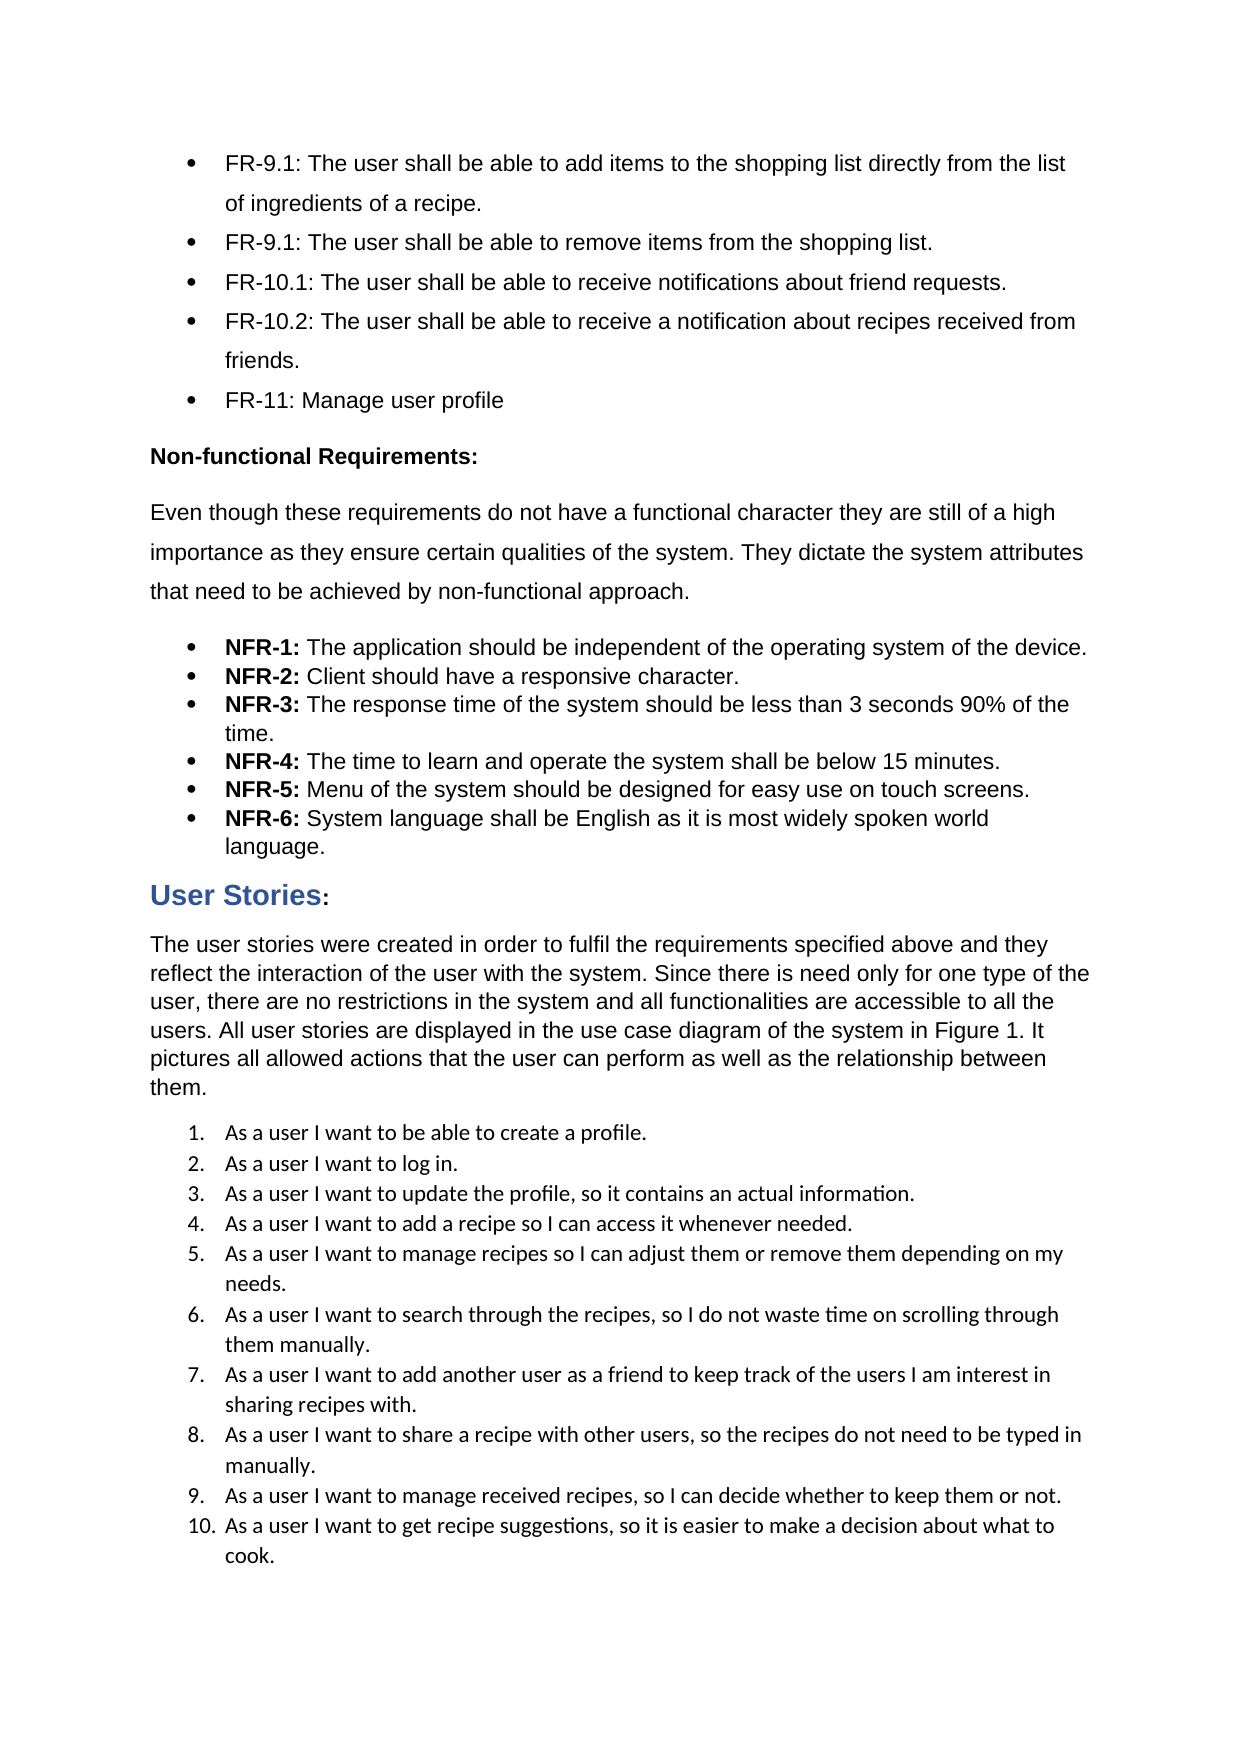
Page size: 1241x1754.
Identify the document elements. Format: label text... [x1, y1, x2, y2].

list As a user I want to log in. [187, 1149, 1090, 1177]
list As a user I want to add a recipe so I can access it whenever needed. [187, 1209, 1090, 1237]
list As a user I want to share a recipe with other users, so the recipes do not need to be typed in manually. [187, 1421, 1090, 1479]
list NFR-1: The application should be independent of the operating system of the device. [187, 634, 1090, 661]
list FR-9.1: The user shall be able to add items to the shopping list directly from the list of ingredients of a recipe. [187, 150, 1090, 216]
list As a user I want to add another user as a friend to keep track of the users I am interest in sharing recipes with. [187, 1360, 1090, 1418]
list As a user I want to search through the recipes, so I do not waste time on scrolling through them manually. [187, 1300, 1090, 1358]
list NFR-5: Menu of the system should be designed for easy use on touch screens. [187, 776, 1090, 803]
list NFR-4: The time to learn and operate the system shall be below 15 minutes. [187, 748, 1090, 774]
list FR-9.1: The user shall be able to remove items from the shopping list. [187, 229, 1090, 255]
list NFR-2: Client should have a responsive character. [187, 663, 1090, 689]
list FR-10.1: The user shall be able to receive notifications about friend requests. [187, 268, 1090, 295]
list As a user I want to manage received recipes, so I can decide whether to keep them or not. [187, 1481, 1090, 1509]
text User Stories: [150, 878, 1090, 912]
list As a user I want to get recipe suggestions, so it is easier to make a decision about what to cook. [187, 1511, 1090, 1569]
list As a user I want to manage recipes so I can adjust them or remove them depending on my needs. [187, 1239, 1090, 1298]
text The user stories were created in order to fulfil the requirements specified above and they reflect the interaction of the user with the system. Since there is need only for one type of the user, there are no restrictions in the system and all functionalities are accessible to all the users. All user stories are displayed in the use case diagram of the system in Figure 1. It pictures all allowed actions that the user can perform as well as the relationship between them. [150, 931, 1090, 1100]
text Even though these requirements do not have a functional character they are still of a high importance as they ensure certain qualities of the system. They dictate the system attributes that need to be achieved by non-functional approach. [150, 499, 1090, 604]
list As a user I want to update the profile, so it contains an actual information. [187, 1179, 1090, 1207]
list NFR-3: The response time of the system should be less than 3 seconds 90% of the time. [187, 691, 1090, 746]
list FR-10.2: The user shall be able to receive a notification about recipes received from friends. [187, 308, 1090, 374]
list NFR-6: System language shall be English as it is most widely spoken world language. [187, 805, 1090, 860]
text Non-functional Requirements: [150, 443, 1090, 469]
list FR-11: Manage user profile [187, 387, 1090, 413]
list As a user I want to be able to create a profile. [187, 1118, 1090, 1147]
